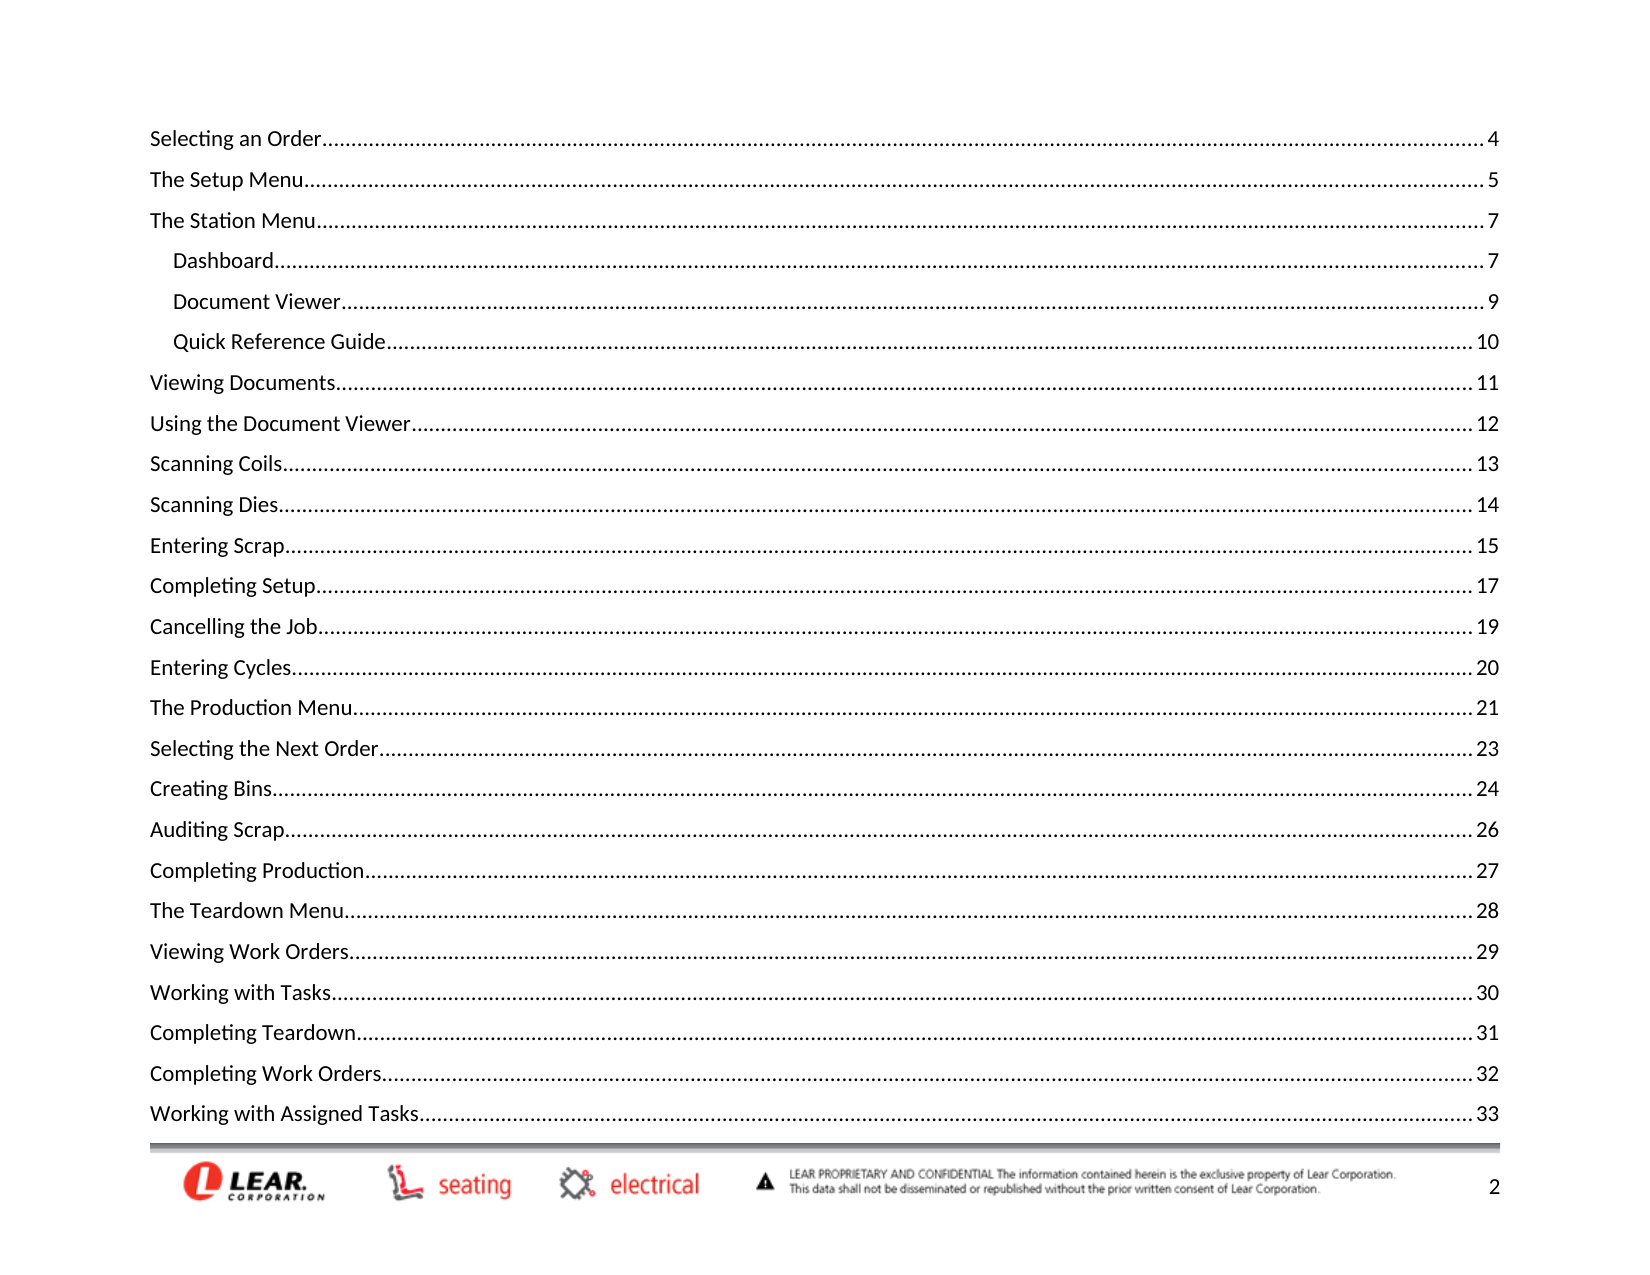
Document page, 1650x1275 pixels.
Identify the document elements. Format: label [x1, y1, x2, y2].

picture [150, 1143, 1500, 1209]
